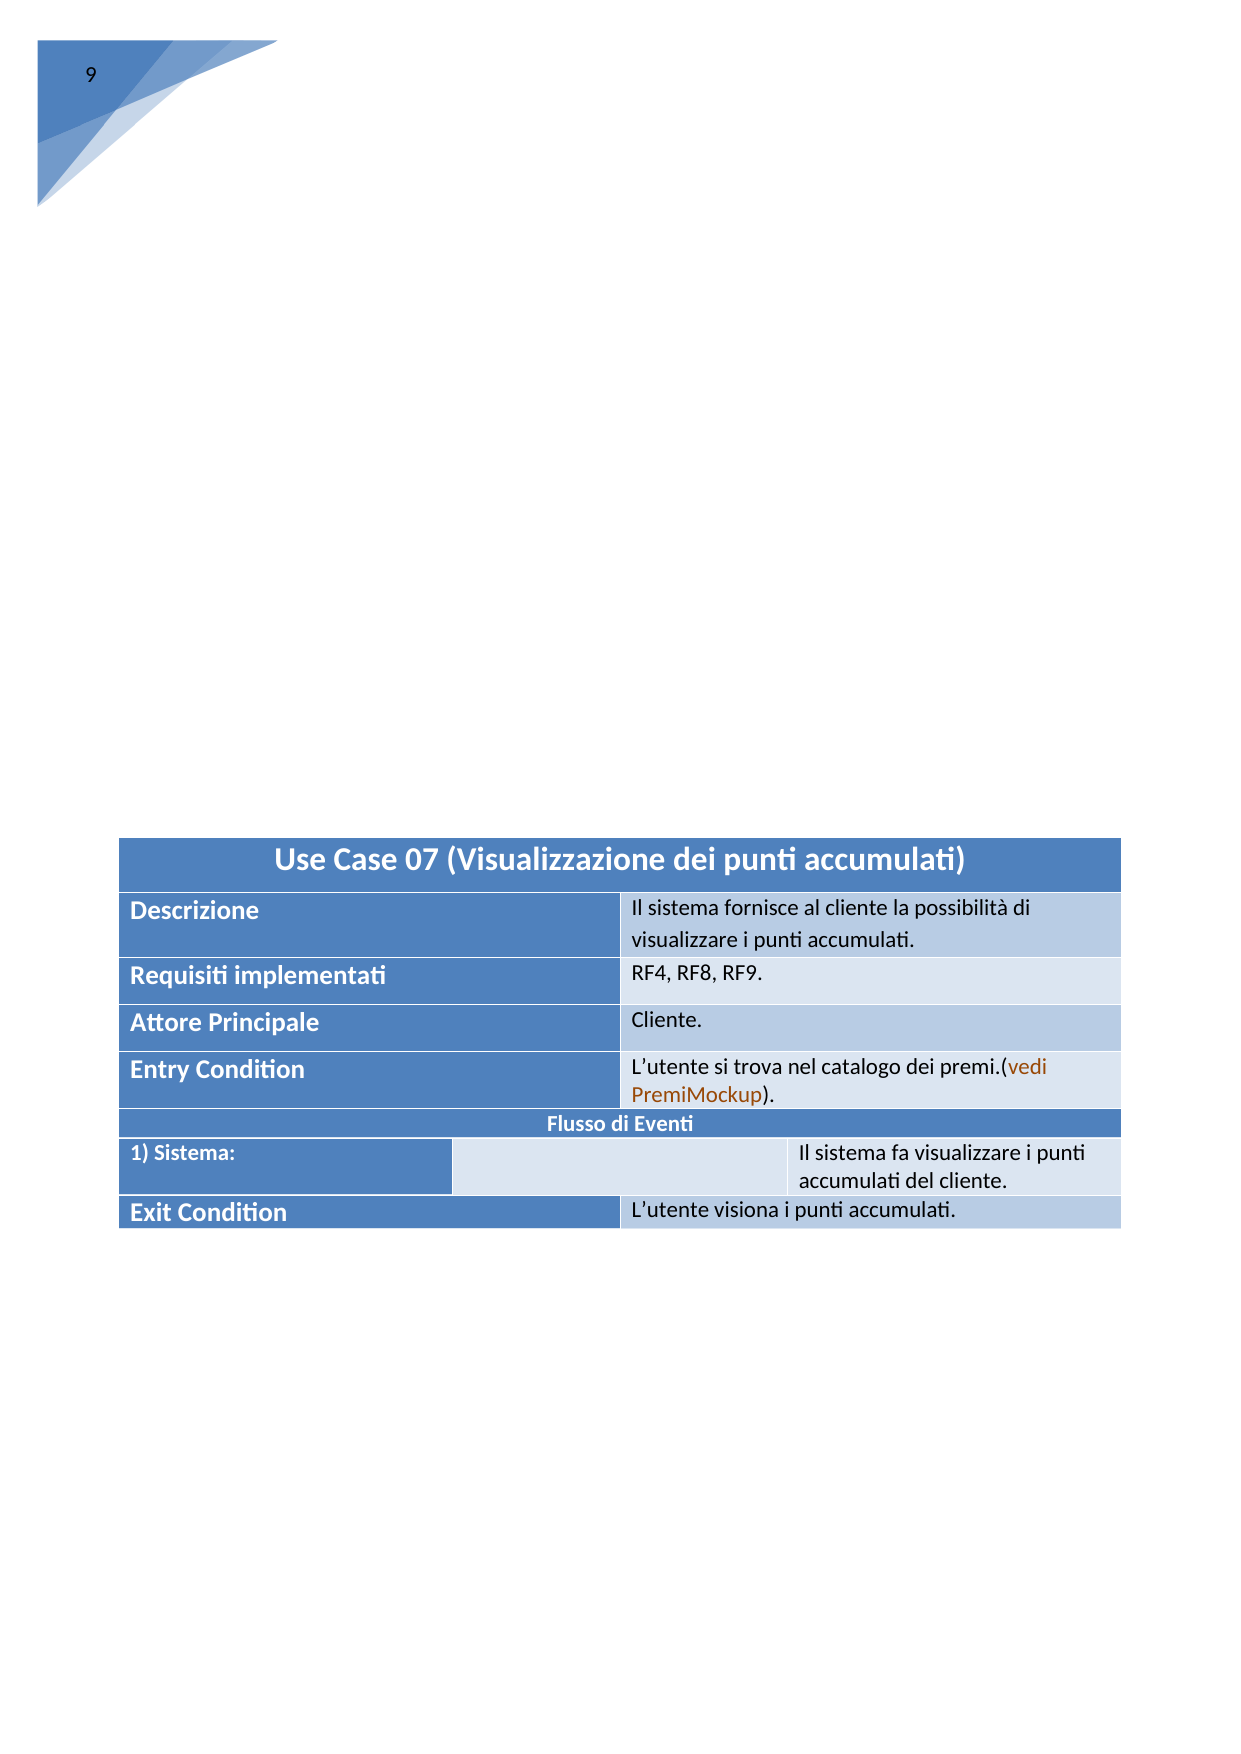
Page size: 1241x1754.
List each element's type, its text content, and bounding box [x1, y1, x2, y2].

table_cell Entry Condition [119, 1052, 620, 1108]
table_cell Flusso di Eventi [119, 1109, 1121, 1137]
table_cell 1) Sistema: [119, 1139, 452, 1194]
table_cell RF4, RF8, RF9. [621, 958, 1121, 1004]
table_cell Il sistema fornisce al cliente la possibilità di visualizzare i punti accumulati. [621, 893, 1121, 957]
table_cell Exit Condition [119, 1196, 620, 1228]
table_cell Attore Principale [119, 1005, 620, 1051]
table_cell Descrizione [119, 893, 620, 957]
table_cell Cliente. [621, 1005, 1121, 1051]
table_cell L’utente visiona i punti accumulati. [621, 1196, 1121, 1228]
table_header Use Case 07 (Visualizzazione dei punti accumulati) [119, 838, 1121, 892]
picture [37, 40, 279, 209]
table_cell Il sistema fa visualizzare i punti accumulati del cliente. [788, 1139, 1121, 1194]
table_cell L’utente si trova nel catalogo dei premi.(vedi PremiMockup). [621, 1052, 1121, 1108]
table_cell Requisiti implementati [119, 958, 620, 1004]
table_cell [453, 1139, 787, 1194]
